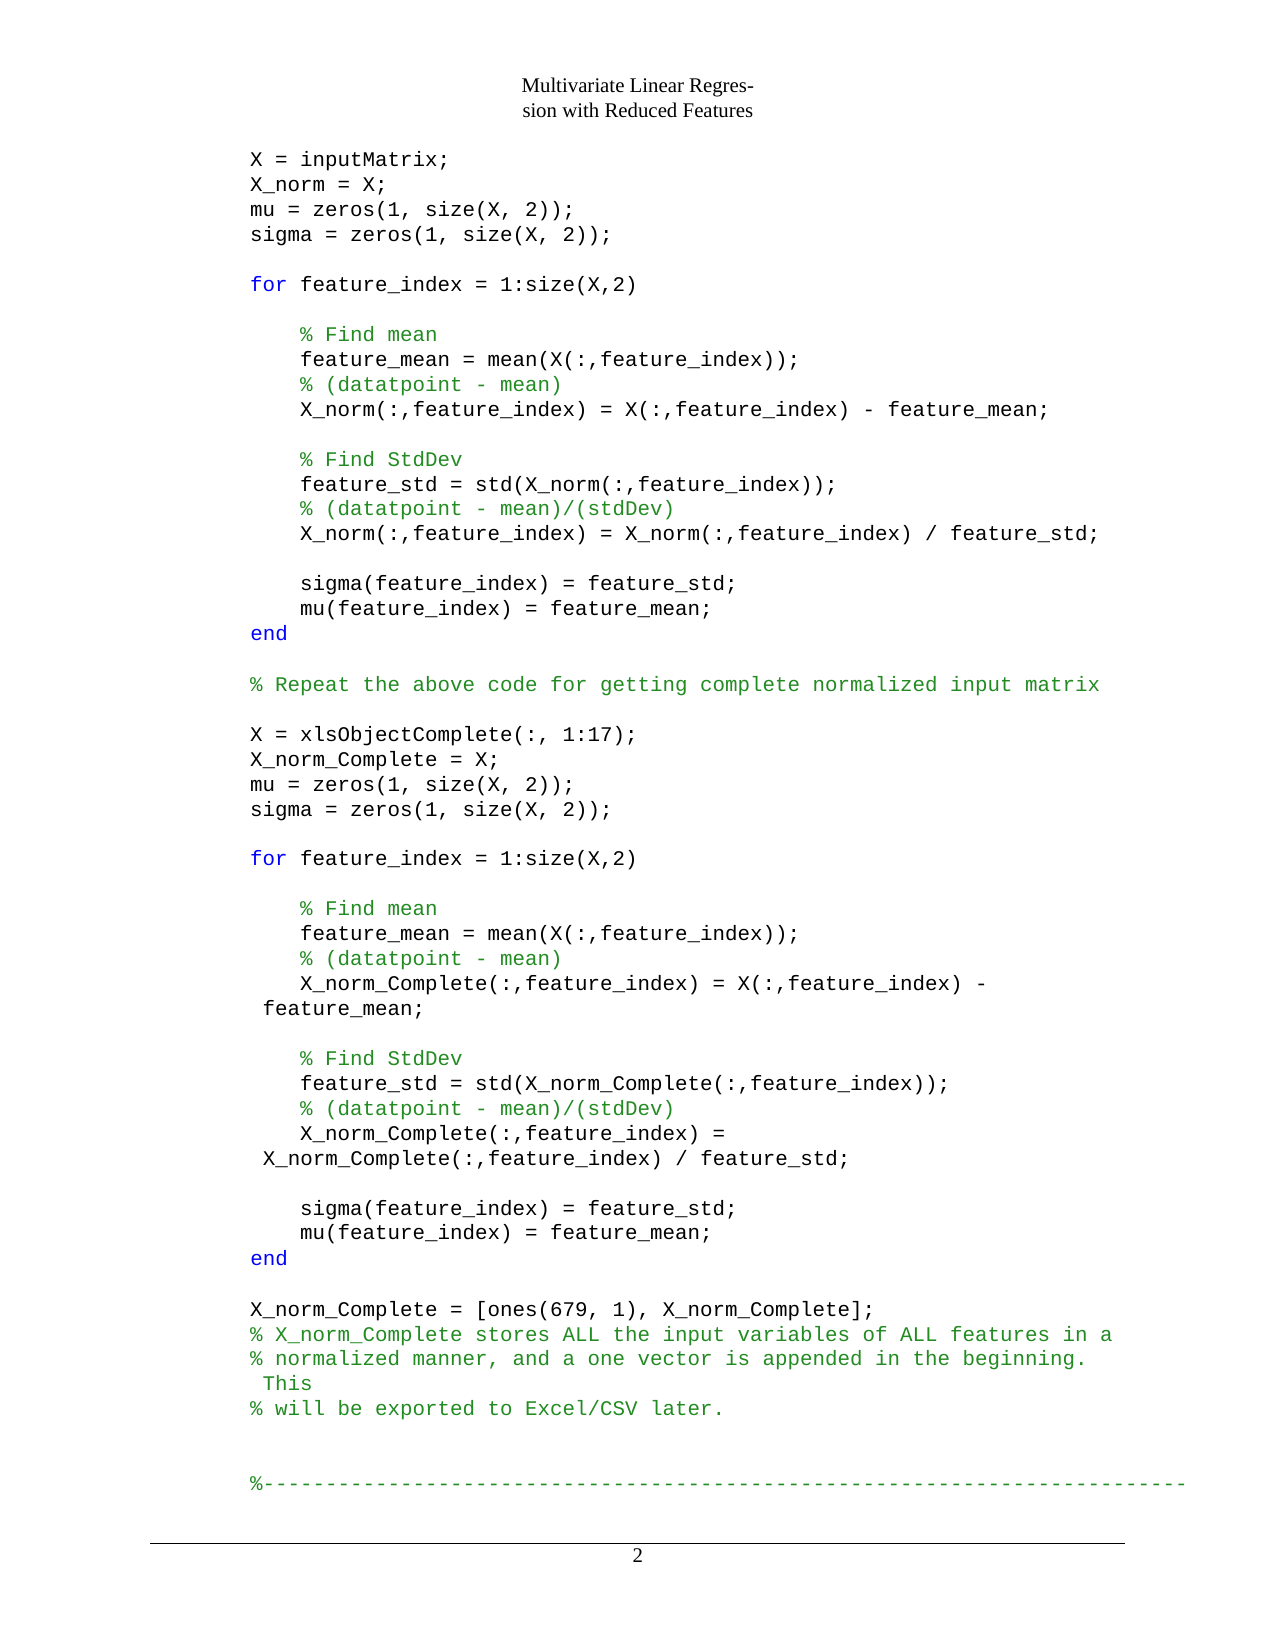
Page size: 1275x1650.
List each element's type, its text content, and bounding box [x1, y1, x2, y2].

text % (datatpoint - mean)/(stdDev) [300, 498, 1200, 522]
text mu = zeros(1, size(X, 2)); sigma = zeros(1, size(X, 2)); [250, 774, 638, 822]
text feature_std = std(X_norm_Complete(:,feature_index)); [300, 1073, 1200, 1097]
text 2 [137, 1539, 1138, 1567]
text sigma(feature_index) = feature_std; mu(feature_index) = feature_mean; [300, 573, 740, 622]
text % Find mean [300, 324, 1200, 347]
text X_norm_Complete = [ones(679, 1), X_norm_Complete]; [250, 1299, 1200, 1322]
text X_norm(:,feature_index) = X_norm(:,feature_index) / feature_std; [300, 523, 1200, 547]
text for feature_index = 1:size(X,2) [250, 848, 1200, 872]
text % Find StdDev [300, 1048, 1200, 1072]
text feature_mean = mean(X(:,feature_index)); [300, 349, 1200, 372]
text X_norm = X; [250, 174, 450, 198]
text % will be exported to Excel/CSV later. [250, 1398, 1200, 1422]
text % X_norm_Complete stores ALL the input variables of ALL features in a [250, 1323, 1200, 1347]
text end [137, 623, 287, 647]
text % normalized manner, and a one vector is appended in the beginning. This [250, 1348, 1090, 1397]
text % Find StdDev [300, 449, 1200, 472]
text end [137, 1248, 287, 1271]
text feature_mean = mean(X(:,feature_index)); [300, 923, 1200, 947]
text feature_std = std(X_norm(:,feature_index)); [300, 473, 1200, 497]
text % (datatpoint - mean) [300, 374, 1200, 397]
text X_norm_Complete(:,feature_index) / feature_std; [261, 1148, 852, 1171]
text X = inputMatrix; [250, 149, 450, 173]
text % Find mean [300, 898, 1200, 922]
text X_norm_Complete(:,feature_index) = X(:,feature_index) - feature_mean; [262, 973, 990, 1022]
text mu = zeros(1, size(X, 2)); sigma = zeros(1, size(X, 2)); [250, 199, 638, 248]
text % Repeat the above code for getting complete normalized input matrix [250, 674, 1200, 698]
text X = xlsObjectComplete(:, 1:17); X_norm_Complete = X; [250, 724, 640, 773]
text for feature_index = 1:size(X,2) [250, 274, 1200, 297]
text sigma(feature_index) = feature_std; mu(feature_index) = feature_mean; [300, 1198, 740, 1246]
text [250, 1473, 1200, 1497]
text % (datatpoint - mean) [300, 948, 1200, 972]
text % (datatpoint - mean)/(stdDev) X_norm_Complete(:,feature_index) = [300, 1098, 727, 1146]
text X_norm(:,feature_index) = X(:,feature_index) - feature_mean; [300, 399, 1200, 422]
text Multivariate Linear Regres- sion with Reduced Features [521, 73, 754, 122]
